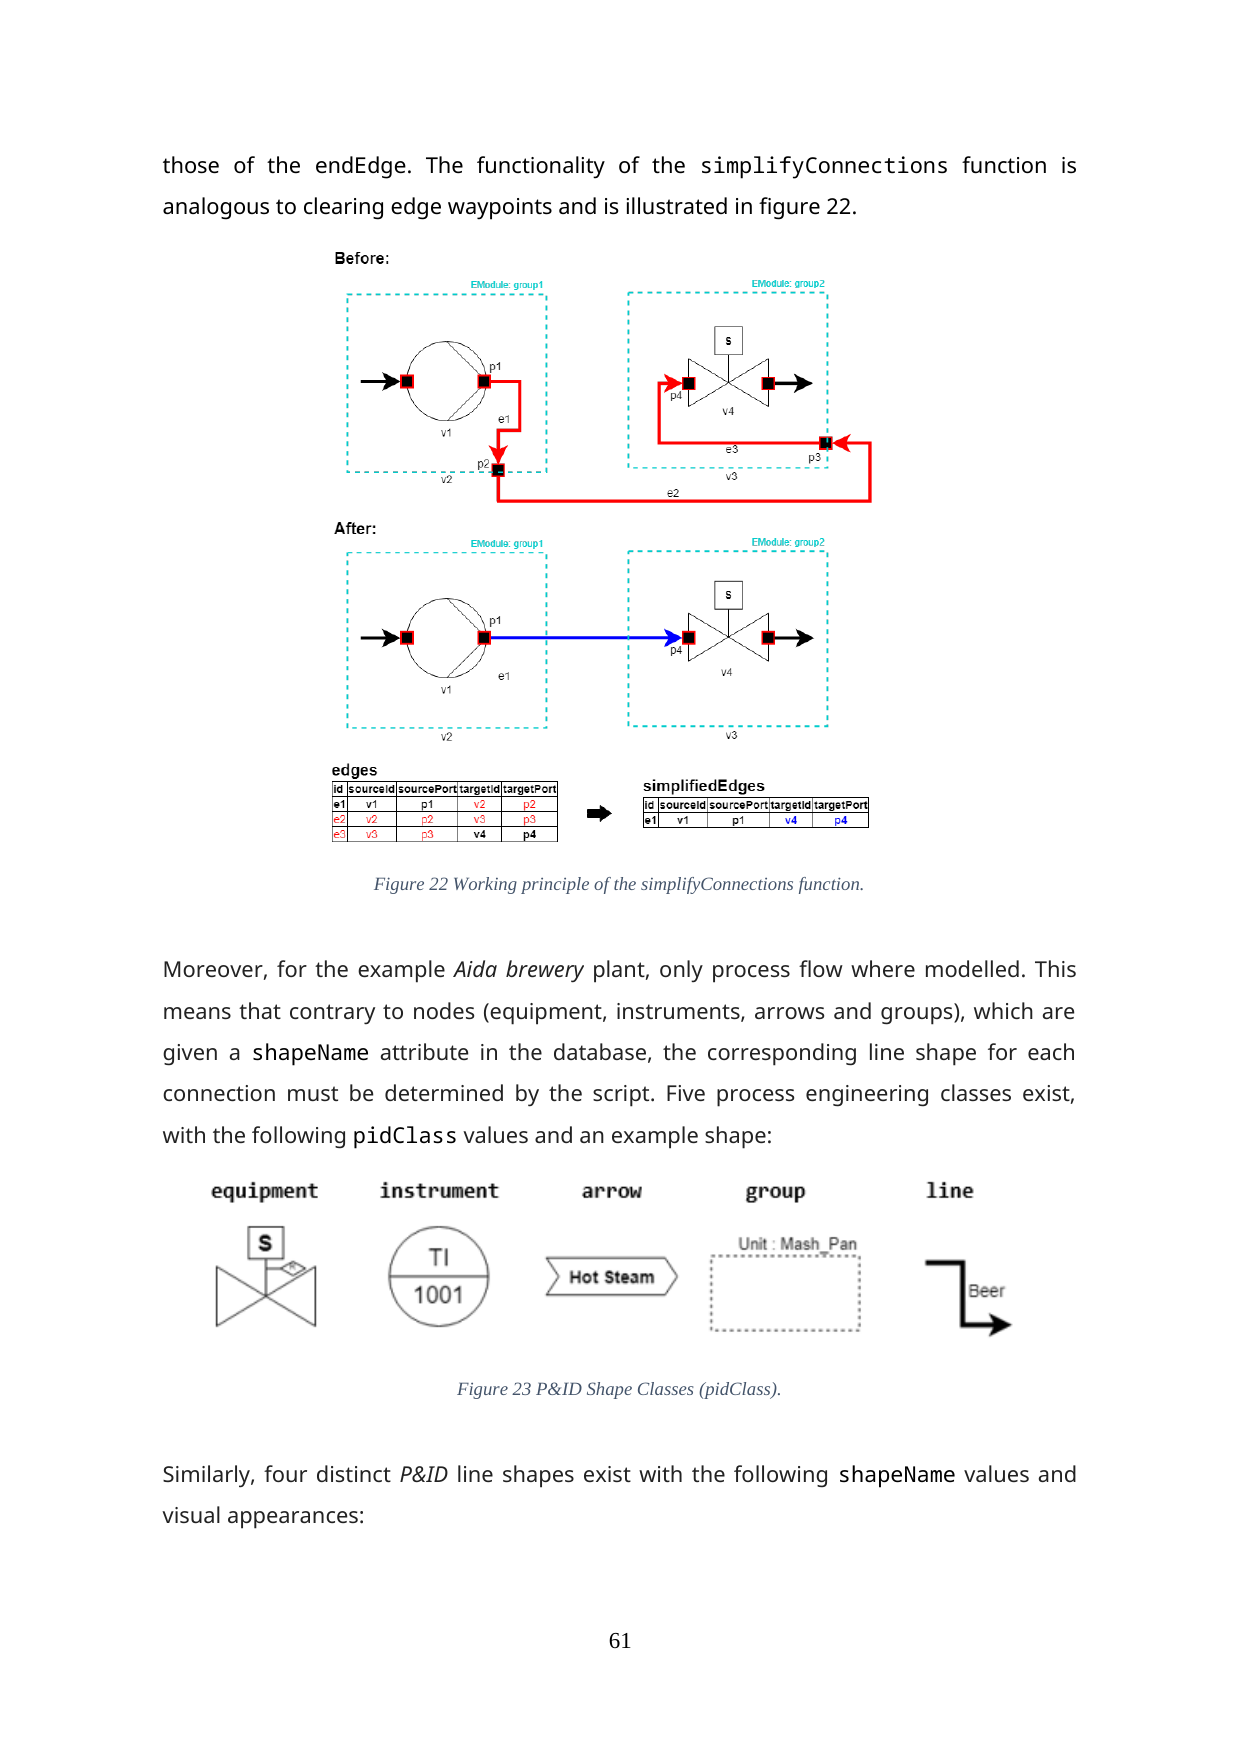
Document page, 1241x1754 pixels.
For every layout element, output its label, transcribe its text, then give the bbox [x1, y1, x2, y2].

text Figure 23 P&ID Shape Classes (pidClass). [150, 1377, 1090, 1399]
picture [199, 1173, 1040, 1354]
text Moreover, for the example Aida brewery plant, only process flow where modelled. This means that contrary to nodes (equipment, instruments, arrows and groups), which are given a shapeName attribute in the database, the corresponding line shape for each connection must be determined by the script. Five process engineering classes exist, with the following pidClass values and an example shape: [162, 954, 1077, 1149]
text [162, 150, 1077, 221]
picture [329, 245, 910, 849]
text Figure 22 Working principle of the simplifyConnections function. [150, 873, 1090, 895]
text Similarly, four distinct P&ID line shapes exist with the following shapeName values and visual appearances: [162, 1459, 1077, 1530]
